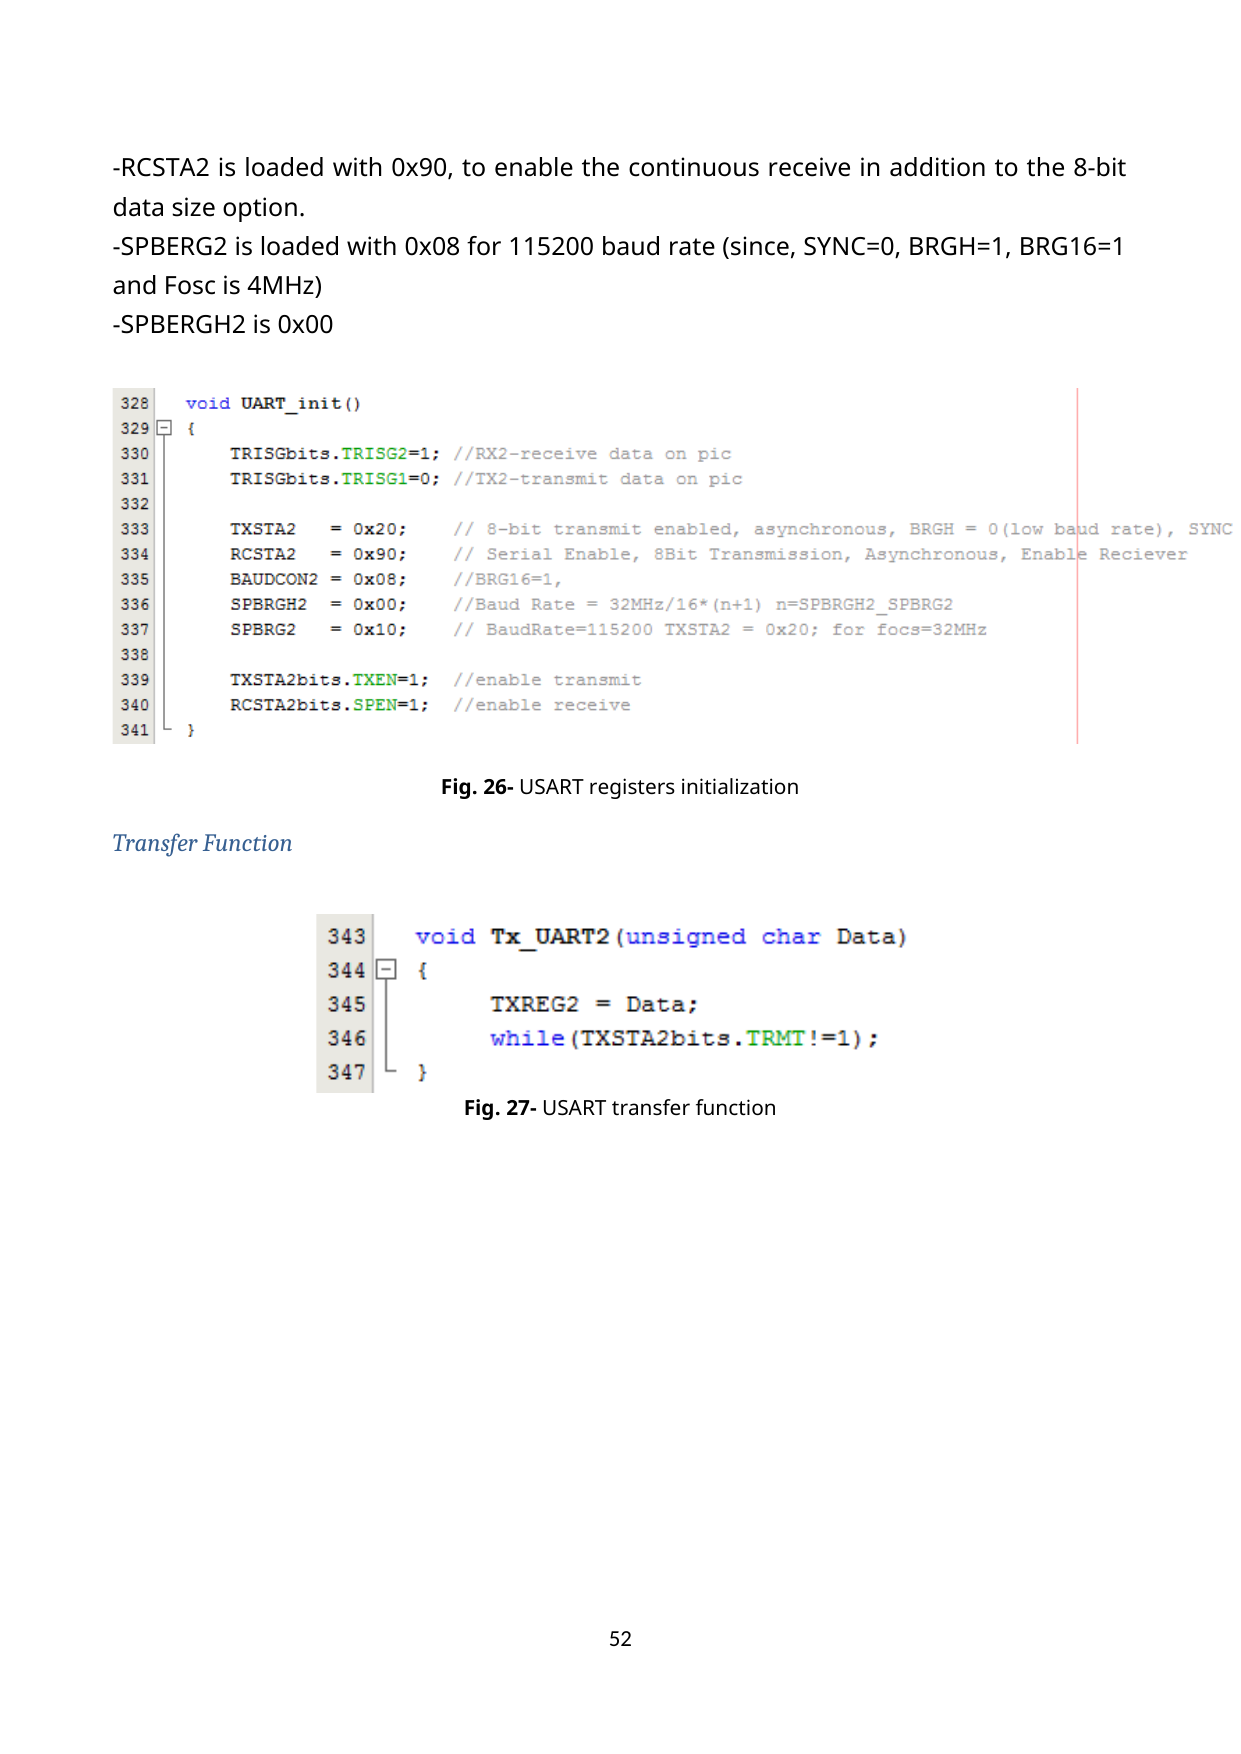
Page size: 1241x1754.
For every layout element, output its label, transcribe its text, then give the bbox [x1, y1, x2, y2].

text -RCSTA2 is loaded with 0x90, to enable the continuous receive in addition to the 8-bit data size option. [112, 150, 1128, 223]
subtitle Transfer Function [112, 829, 1128, 857]
text -SPBERG2 is loaded with 0x08 for 115200 baud rate (since, SYNC=0, BRGH=1, BRG16=1 and Fosc is 4MHz) [112, 228, 1128, 302]
text Fig. 27- USART transfer function [112, 1093, 1128, 1121]
picture [316, 914, 924, 1093]
text Fig. 26- USART registers initialization [112, 772, 1128, 801]
text -SPBERGH2 is 0x00 [112, 307, 1128, 341]
picture [112, 388, 1241, 744]
